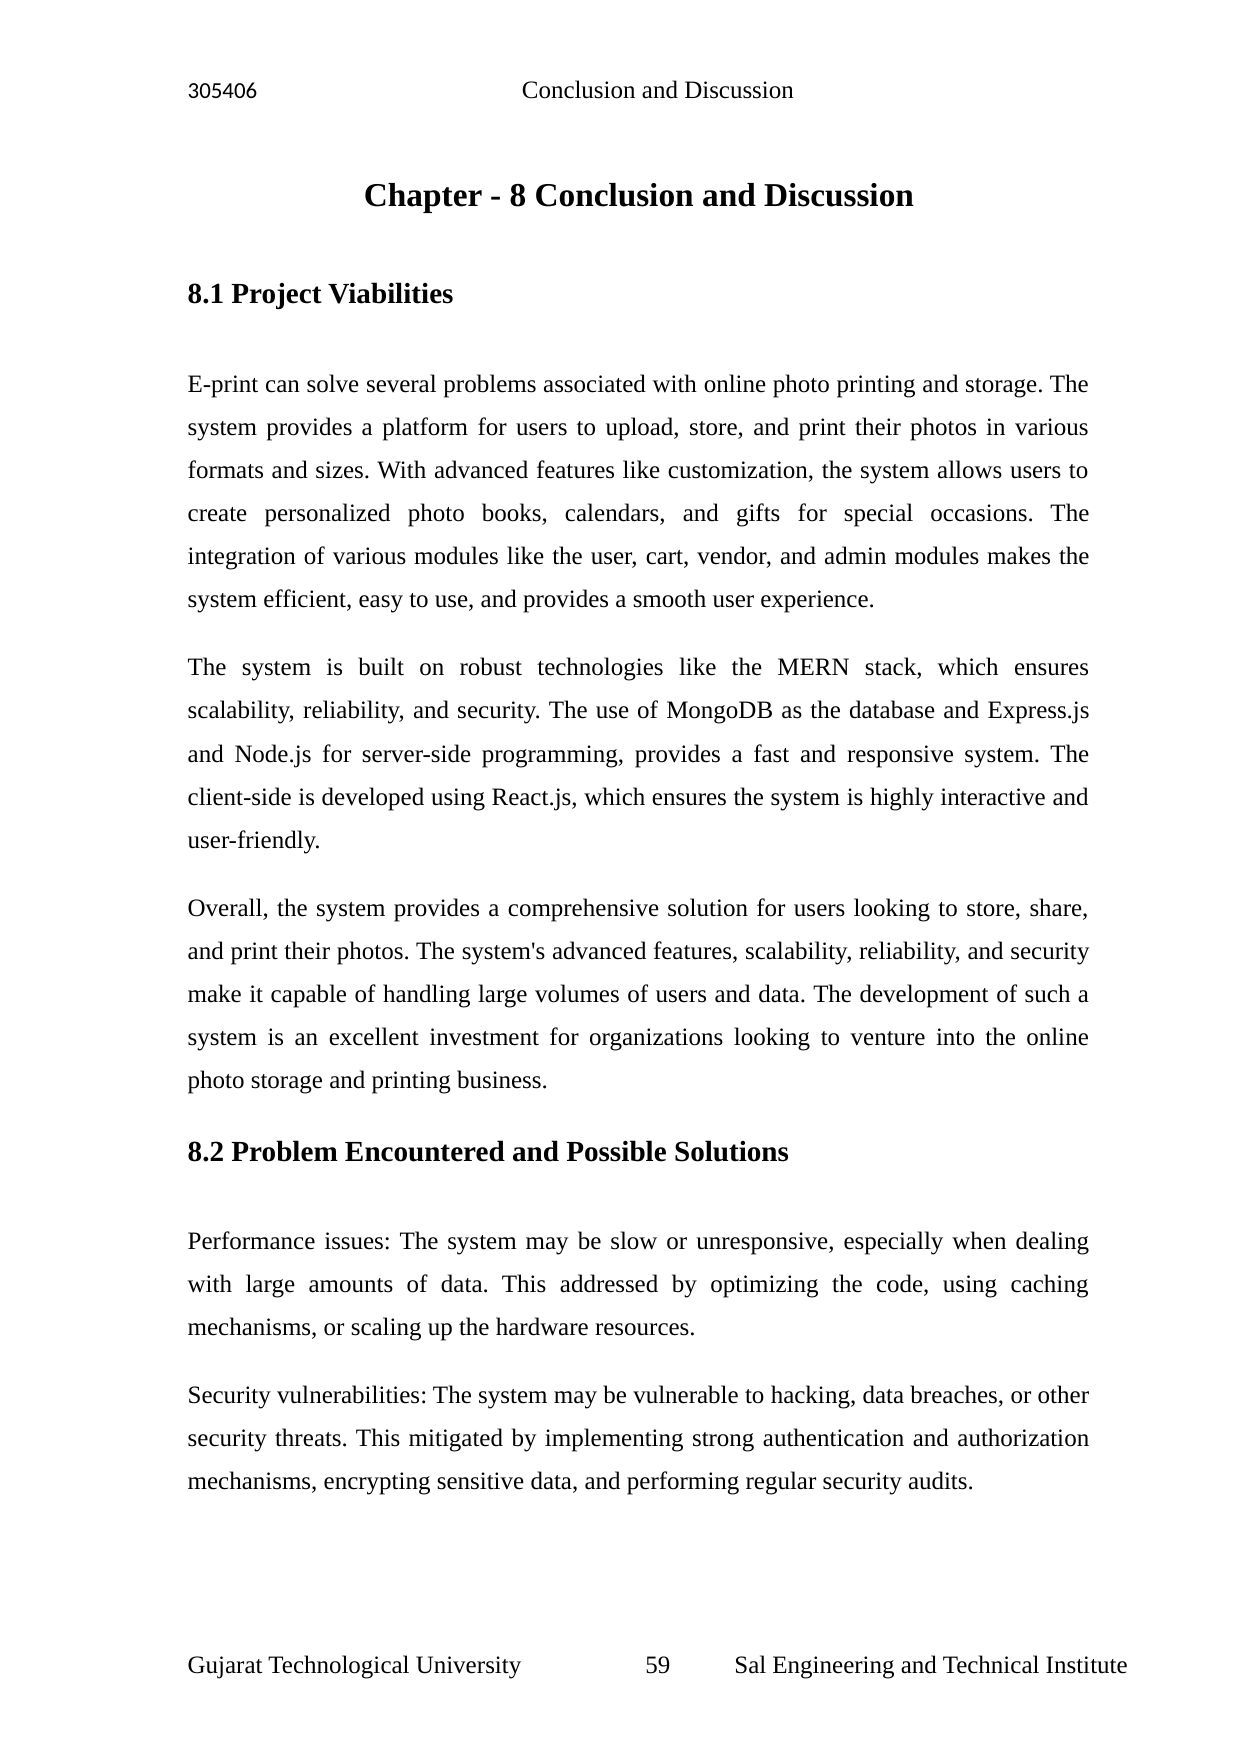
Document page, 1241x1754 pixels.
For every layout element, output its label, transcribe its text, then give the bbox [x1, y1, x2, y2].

text Performance issues: The system may be slow or unresponsive, especially when dealing with large amounts of data. This addressed by optimizing the code, using caching mechanisms, or scaling up the hardware resources. [187, 1226, 1090, 1341]
text Security vulnerabilities: The system may be vulnerable to hacking, data breaches, or other security threats. This mitigated by implementing strong authentication and authorization mechanisms, encrypting sensitive data, and performing regular security audits. [187, 1380, 1090, 1495]
subtitle Chapter - 8 Conclusion and Discussion [187, 175, 1090, 213]
text The system is built on robust technologies like the MERN stack, which ensures scalability, reliability, and security. The use of MongoDB as the database and Express.js and Node.js for server-side programming, provides a fast and responsive system. The client-side is developed using React.js, which ensures the system is highly interactive and user-friendly. [187, 652, 1090, 854]
text E-print can solve several problems associated with online photo printing and storage. The system provides a platform for users to upload, store, and print their photos in various formats and sizes. With advanced features like customization, the system allows users to create personalized photo books, calendars, and gifts for special occasions. The integration of various modules like the user, cart, vendor, and admin modules makes the system efficient, easy to use, and provides a smooth user experience. [187, 369, 1090, 613]
text Overall, the system provides a comprehensive solution for users looking to store, share, and print their photos. The system's advanced features, scalability, reliability, and security make it capable of handling large volumes of users and data. The development of such a system is an excellent investment for organizations looking to venture into the online photo storage and printing business. [187, 893, 1090, 1094]
subtitle 8.1 Project Viabilities [187, 277, 1090, 310]
subtitle 8.2 Problem Encountered and Possible Solutions [187, 1134, 1090, 1167]
